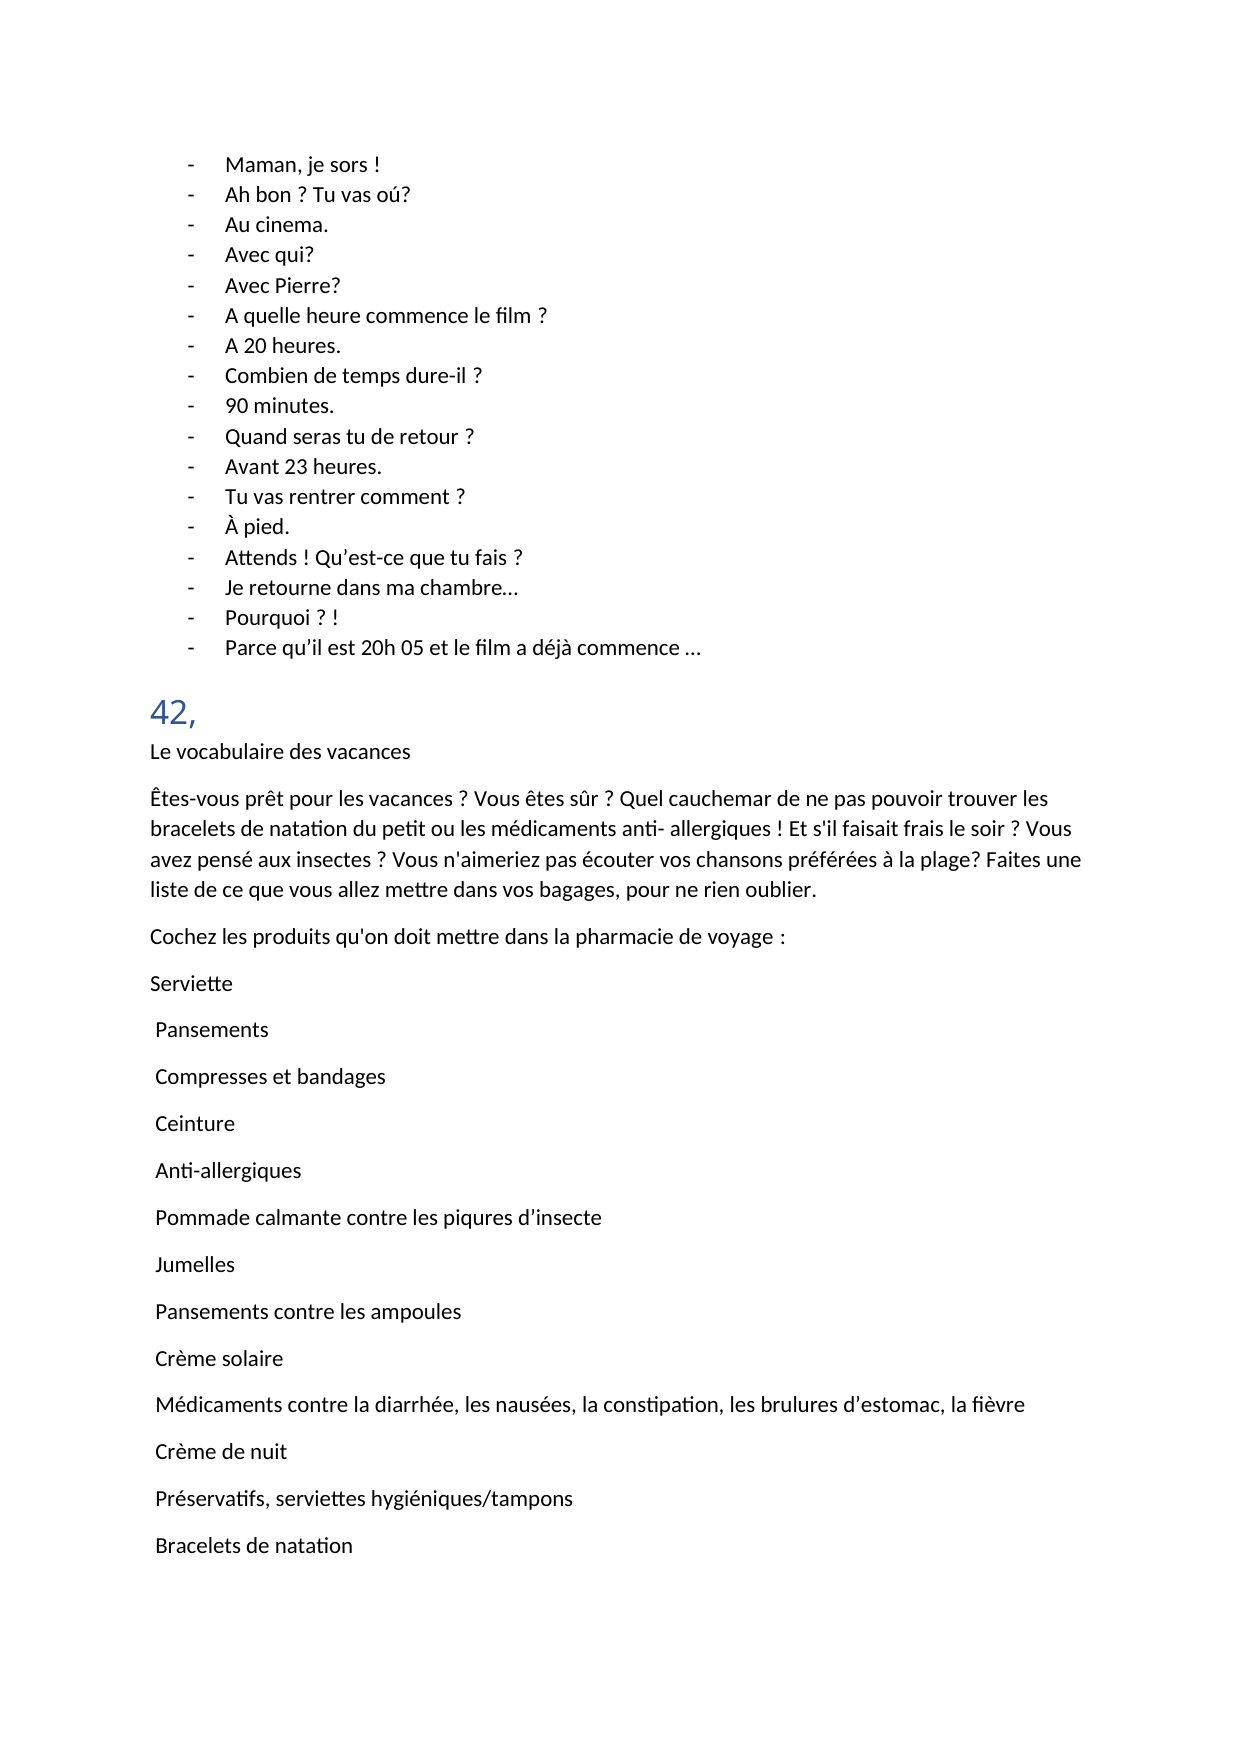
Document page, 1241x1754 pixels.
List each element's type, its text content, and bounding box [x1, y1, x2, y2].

text Crème de nuit [150, 1437, 1090, 1466]
text Le vocabulaire des vacances [150, 737, 1090, 766]
text Médicaments contre la diarrhée, les nausées, la constipation, les brulures d’estomac, la fièvre [150, 1391, 1090, 1419]
text Crème solaire [150, 1344, 1090, 1372]
text Jumelles [150, 1250, 1090, 1278]
text Êtes-vous prêt pour les vacances ? Vous êtes sûr ? Quel cauchemar de ne pas pouvoir trouver les bracelets de natation du petit ou les médicaments anti- allergiques ! Et s'il faisait frais le soir ? Vous avez pensé aux insectes ? Vous n'aimeriez pas écouter vos chansons préférées à la plage? Faites une liste de ce que vous allez mettre dans vos bagages, pour ne rien oublier. [150, 784, 1090, 903]
text Anti-allergiques [150, 1156, 1090, 1184]
list A 20 heures. [187, 331, 1090, 359]
list Avec Pierre? [187, 271, 1090, 299]
list Attends ! Qu’est-ce que tu fais ? [187, 543, 1090, 571]
list Quand seras tu de retour ? [187, 422, 1090, 450]
list Avant 23 heures. [187, 452, 1090, 480]
list 90 minutes. [187, 392, 1090, 420]
text Préservatifs, serviettes hygiéniques/tampons [150, 1484, 1090, 1512]
list Je retourne dans ma chambre… [187, 573, 1090, 601]
text Serviette [150, 969, 1090, 997]
text Pansements [150, 1016, 1090, 1044]
list Au cinema. [187, 210, 1090, 238]
list À pied. [187, 512, 1090, 541]
list Avec qui? [187, 241, 1090, 269]
text Cochez les produits qu'on doit mettre dans la pharmacie de voyage : [150, 922, 1090, 950]
list Combien de temps dure-il ? [187, 361, 1090, 389]
text Pommade calmante contre les piqures d’insecte [150, 1203, 1090, 1231]
list Maman, je sors ! [187, 150, 1090, 178]
list Ah bon ? Tu vas oú? [187, 180, 1090, 208]
text Pansements contre les ampoules [150, 1297, 1090, 1325]
subtitle 42, [150, 688, 1090, 734]
text Ceinture [150, 1109, 1090, 1137]
list Parce qu’il est 20h 05 et le film a déjà commence … [187, 633, 1090, 661]
list A quelle heure commence le film ? [187, 301, 1090, 329]
text Bracelets de natation [150, 1531, 1090, 1559]
text Compresses et bandages [150, 1062, 1090, 1091]
list Tu vas rentrer comment ? [187, 482, 1090, 510]
list Pourquoi ? ! [187, 603, 1090, 631]
